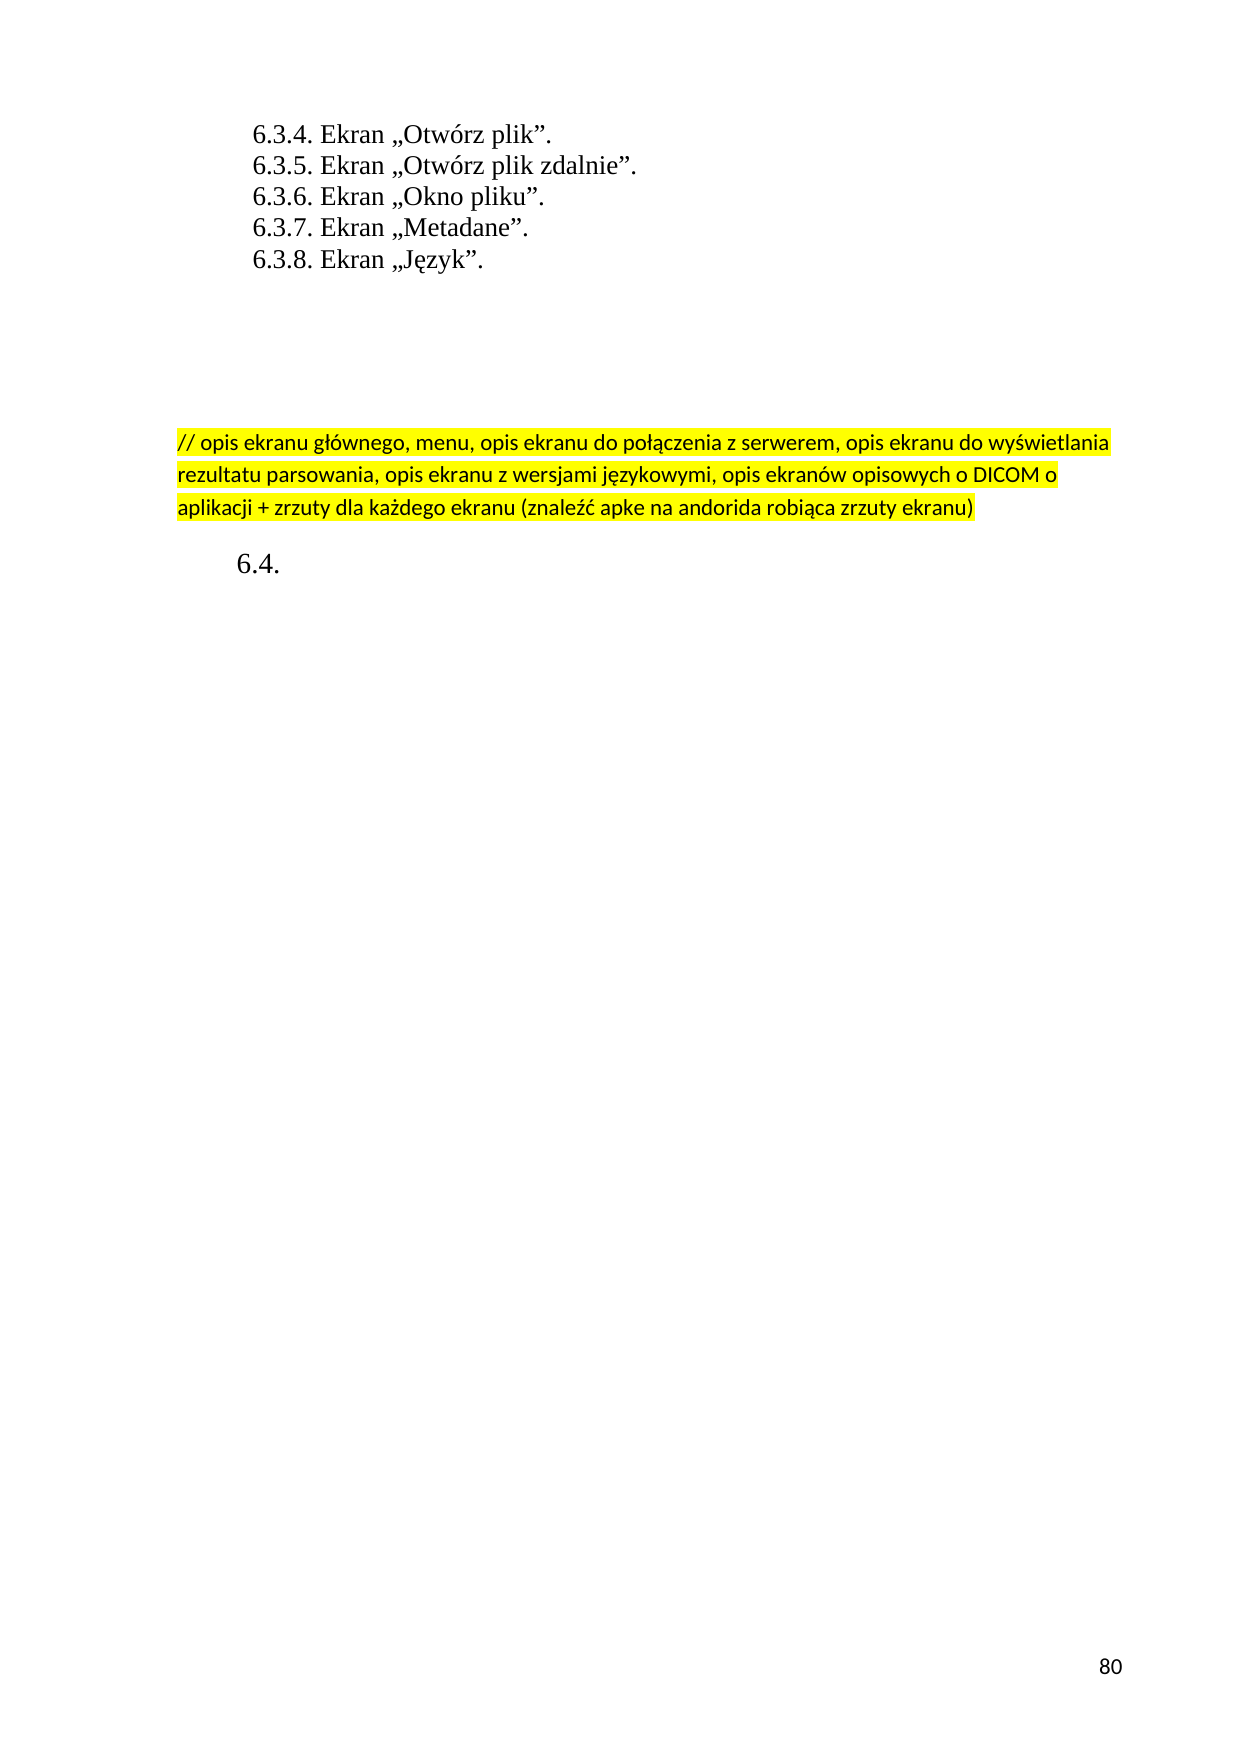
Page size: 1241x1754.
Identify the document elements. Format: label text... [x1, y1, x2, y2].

subtitle Ekran „Metadane”. [252, 212, 1122, 243]
subtitle Ekran „Otwórz plik”. [252, 118, 1122, 149]
subtitle Ekran „Okno pliku”. [252, 180, 1122, 212]
subtitle Ekran „Język”. [252, 243, 1122, 274]
text // opis ekranu głównego, menu, opis ekranu do połączenia z serwerem, opis ekranu do wyświetlania rezultatu parsowania, opis ekranu z wersjami językowymi, opis ekranów opisowych o DICOM o aplikacji + zrzuty dla każdego ekranu (znaleźć apke na andorida robiąca zrzuty ekranu) [177, 428, 1122, 521]
subtitle Ekran „Otwórz plik zdalnie”. [252, 149, 1122, 180]
